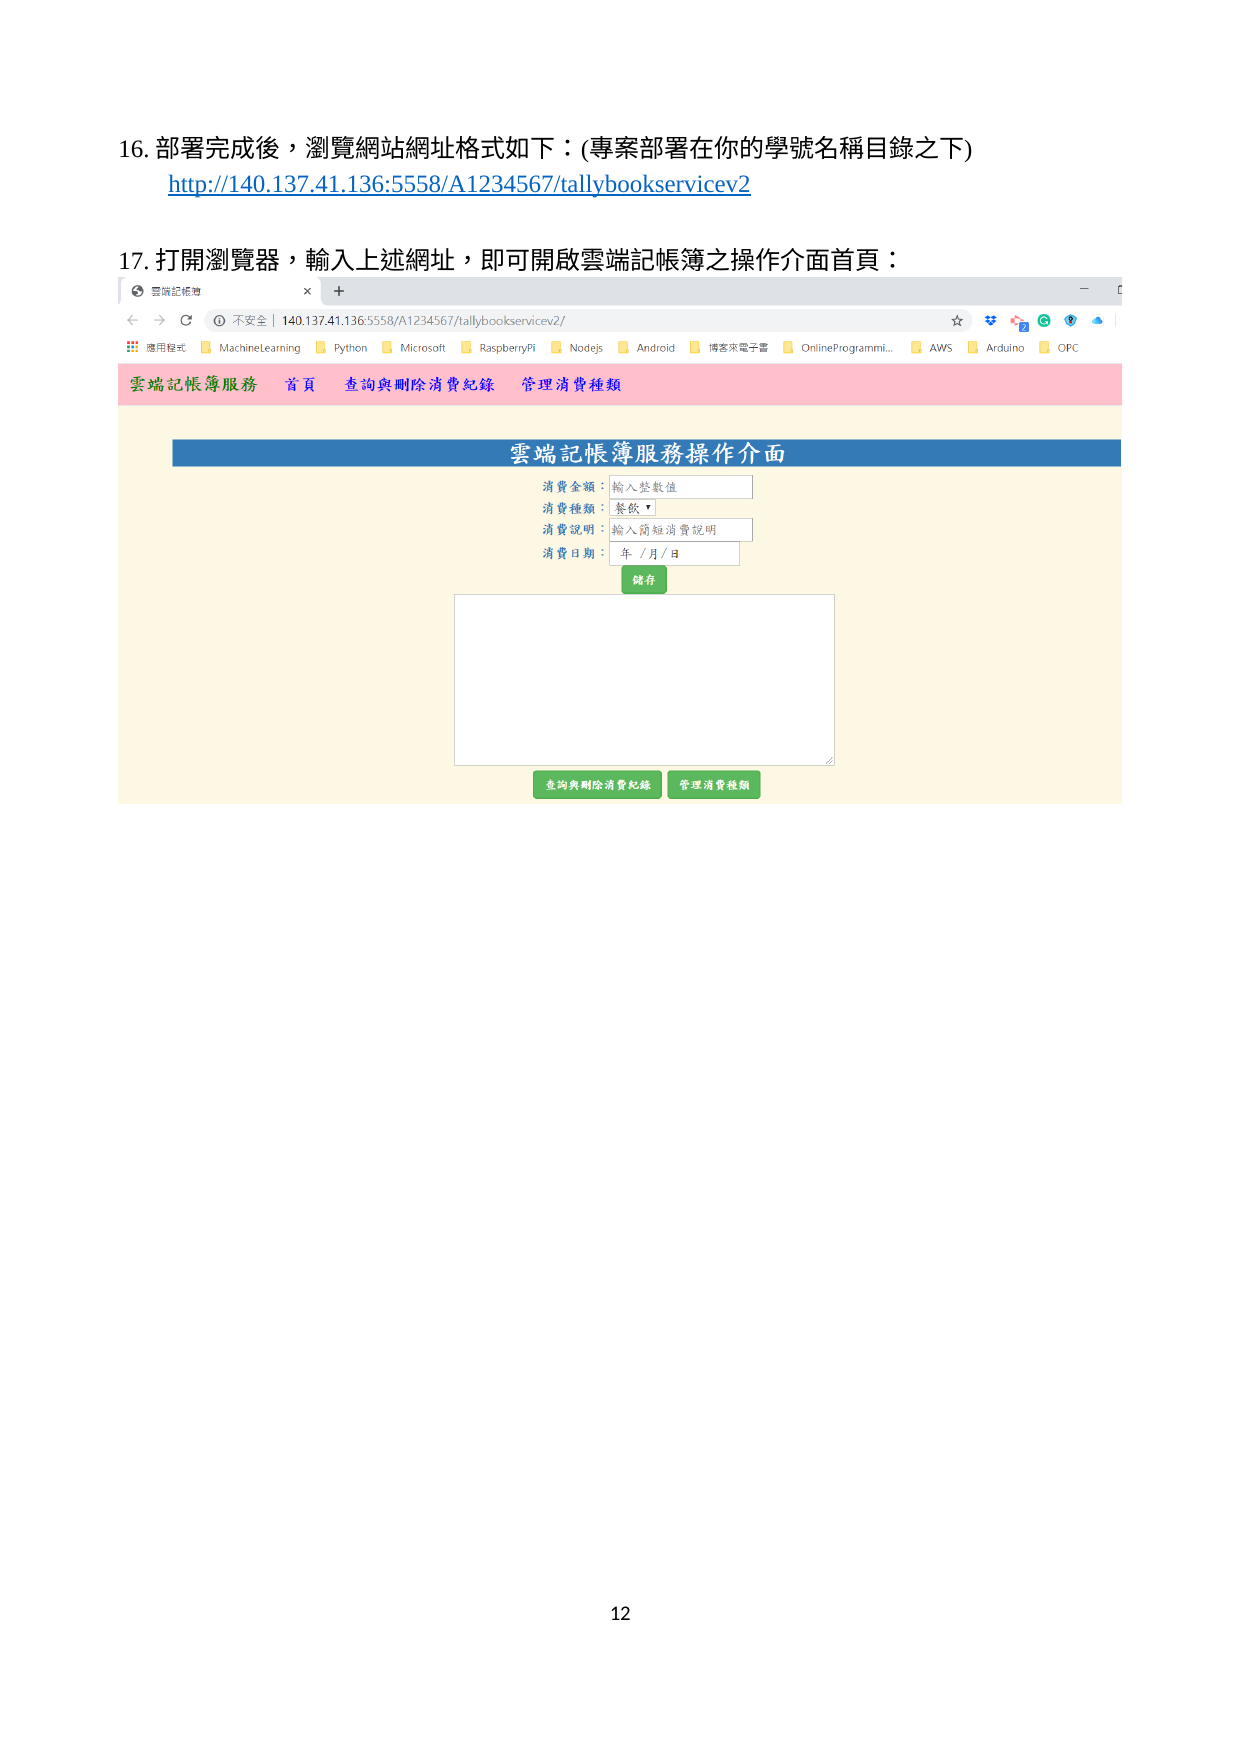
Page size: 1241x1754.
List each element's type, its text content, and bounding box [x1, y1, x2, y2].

list 打開瀏覽器，輸入上述網址，即可開啟雲端記帳簿之操作介面首頁： [118, 240, 1122, 277]
list 部署完成後，瀏覽網站網址格式如下：(專案部署在你的學號名稱目錄之下) [118, 128, 1122, 165]
text http://140.137.41.136:5558/A1234567/tallybookservicev2 [118, 165, 1122, 203]
picture [118, 277, 1123, 804]
